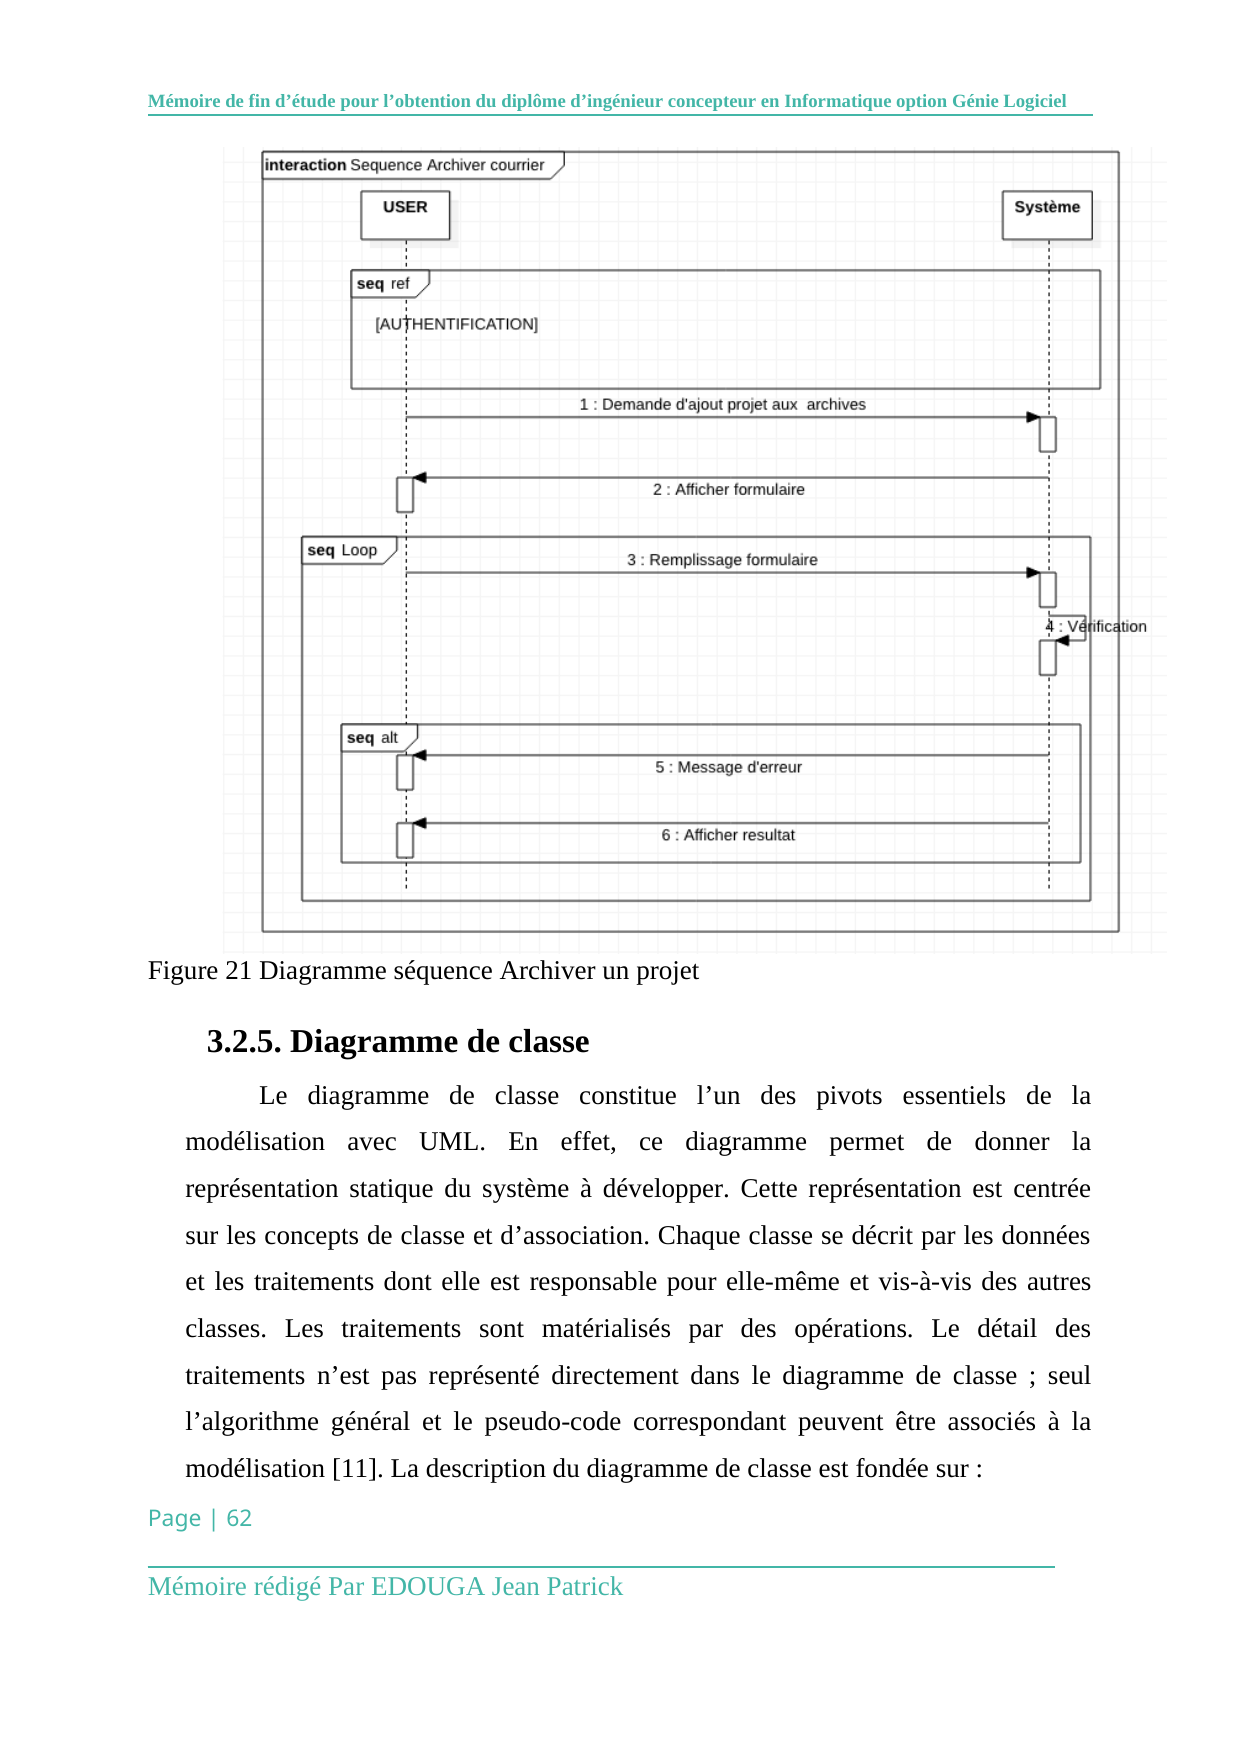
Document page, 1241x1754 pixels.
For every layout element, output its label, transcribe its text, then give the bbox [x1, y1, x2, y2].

subtitle 3.2.5. Diagramme de classe [148, 1021, 1093, 1060]
picture [222, 147, 1167, 954]
text Le diagramme de classe constitue l’un des pivots essentiels de la modélisation avec UML. En effet, ce diagramme permet de donner la représentation statique du système à développer. Cette représentation est centrée sur les concepts de classe et d’association. Chaque classe se décrit par les données et les traitements dont elle est responsable pour elle-même et vis-à-vis des autres classes. Les traitements sont matérialisés par des opérations. Le détail des traitements n’est pas représenté directement dans le diagramme de classe ; seul l’algorithme général et le pseudo-code correspondant peuvent être associés à la modélisation . La description du diagramme de classe est fondée sur : [185, 1079, 1093, 1483]
text Figure 21 Diagramme séquence Archiver un projet [148, 954, 1093, 985]
